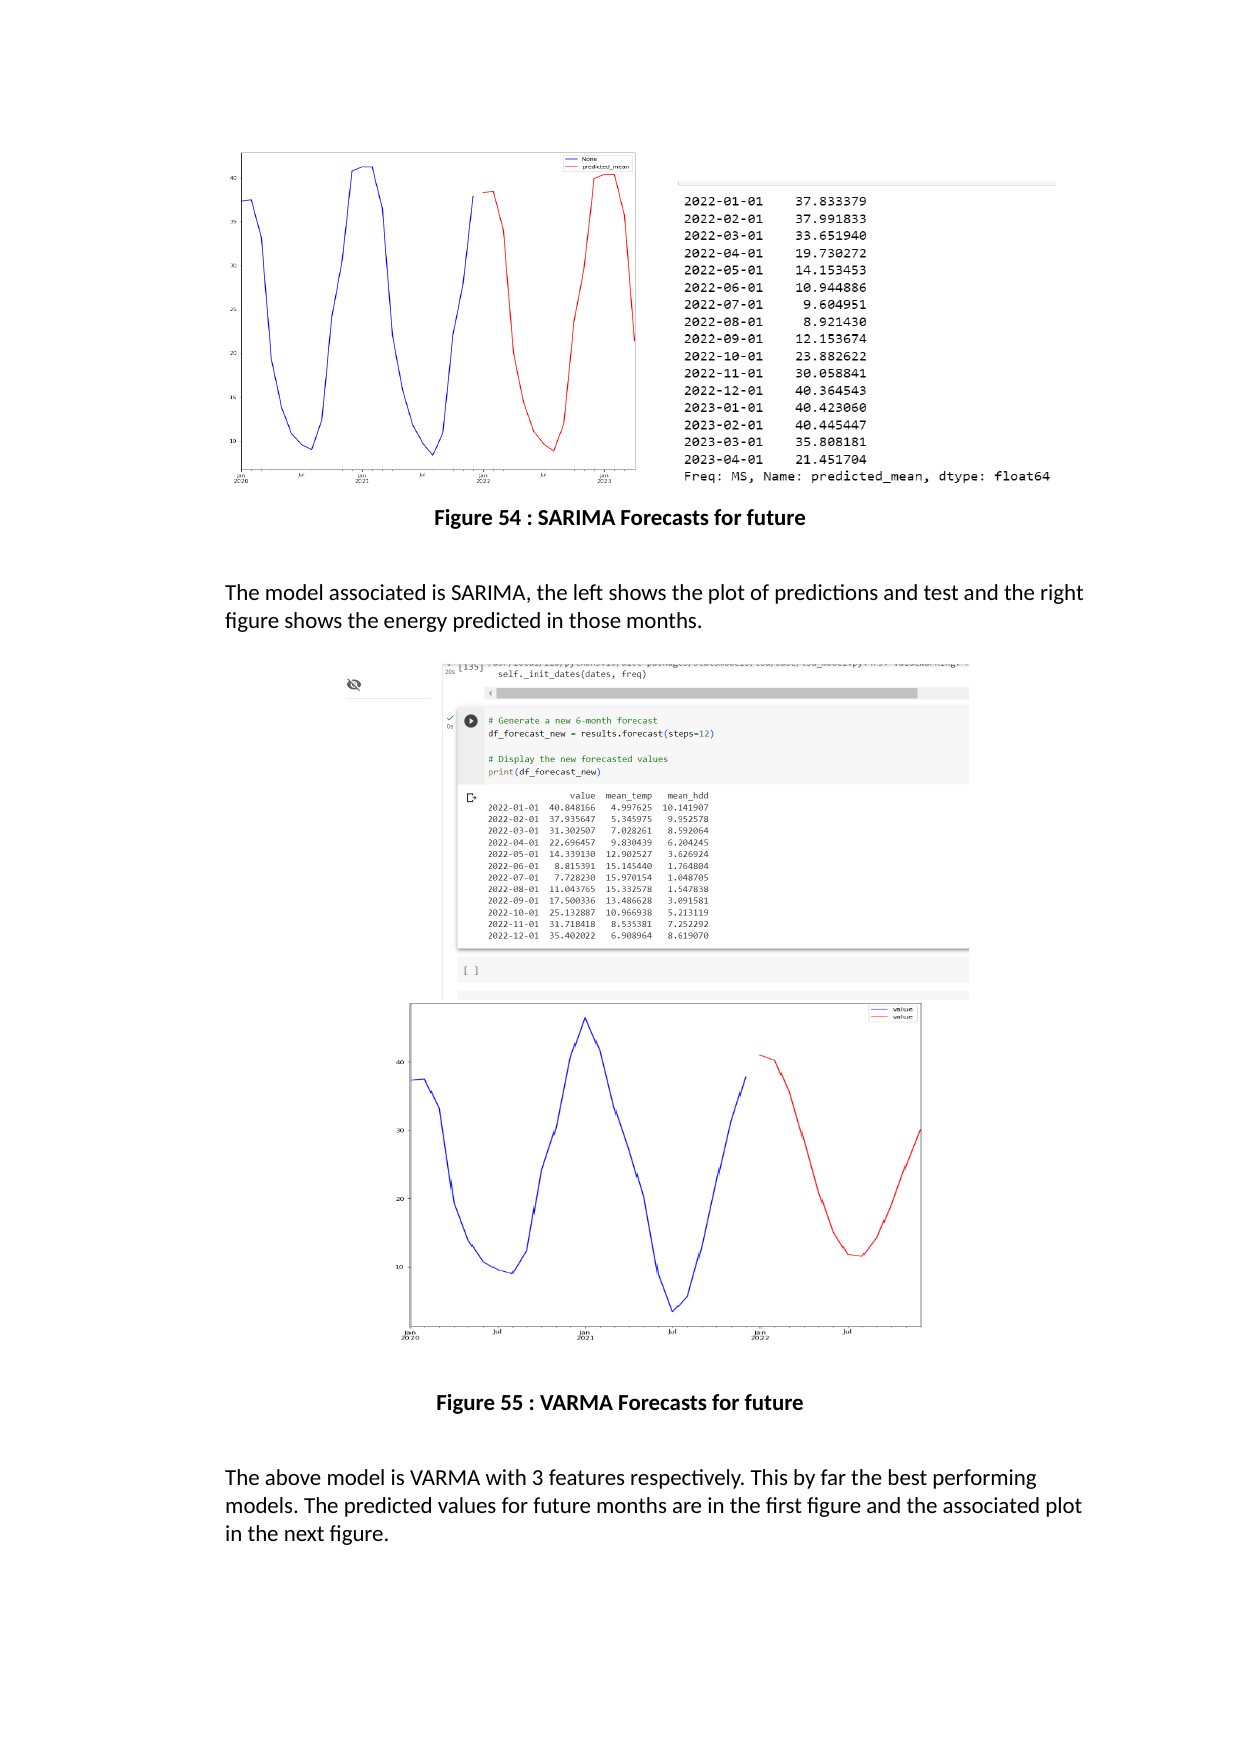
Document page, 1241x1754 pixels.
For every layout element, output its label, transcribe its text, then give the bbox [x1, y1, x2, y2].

text Figure 54 : SARIMA Forecasts for future [150, 503, 1090, 531]
list The model associated is SARIMA, the left shows the plot of predictions and test and the right figure shows the energy predicted in those months. [225, 578, 1090, 634]
picture [225, 150, 1057, 487]
list The above model is VARMA with 3 features respectively. This by far the best performing models. The predicted values for future months are in the first figure and the associated plot in the next figure. [225, 1463, 1090, 1547]
text Figure 55 : VARMA Forecasts for future [150, 1388, 1090, 1416]
picture [346, 662, 970, 1344]
